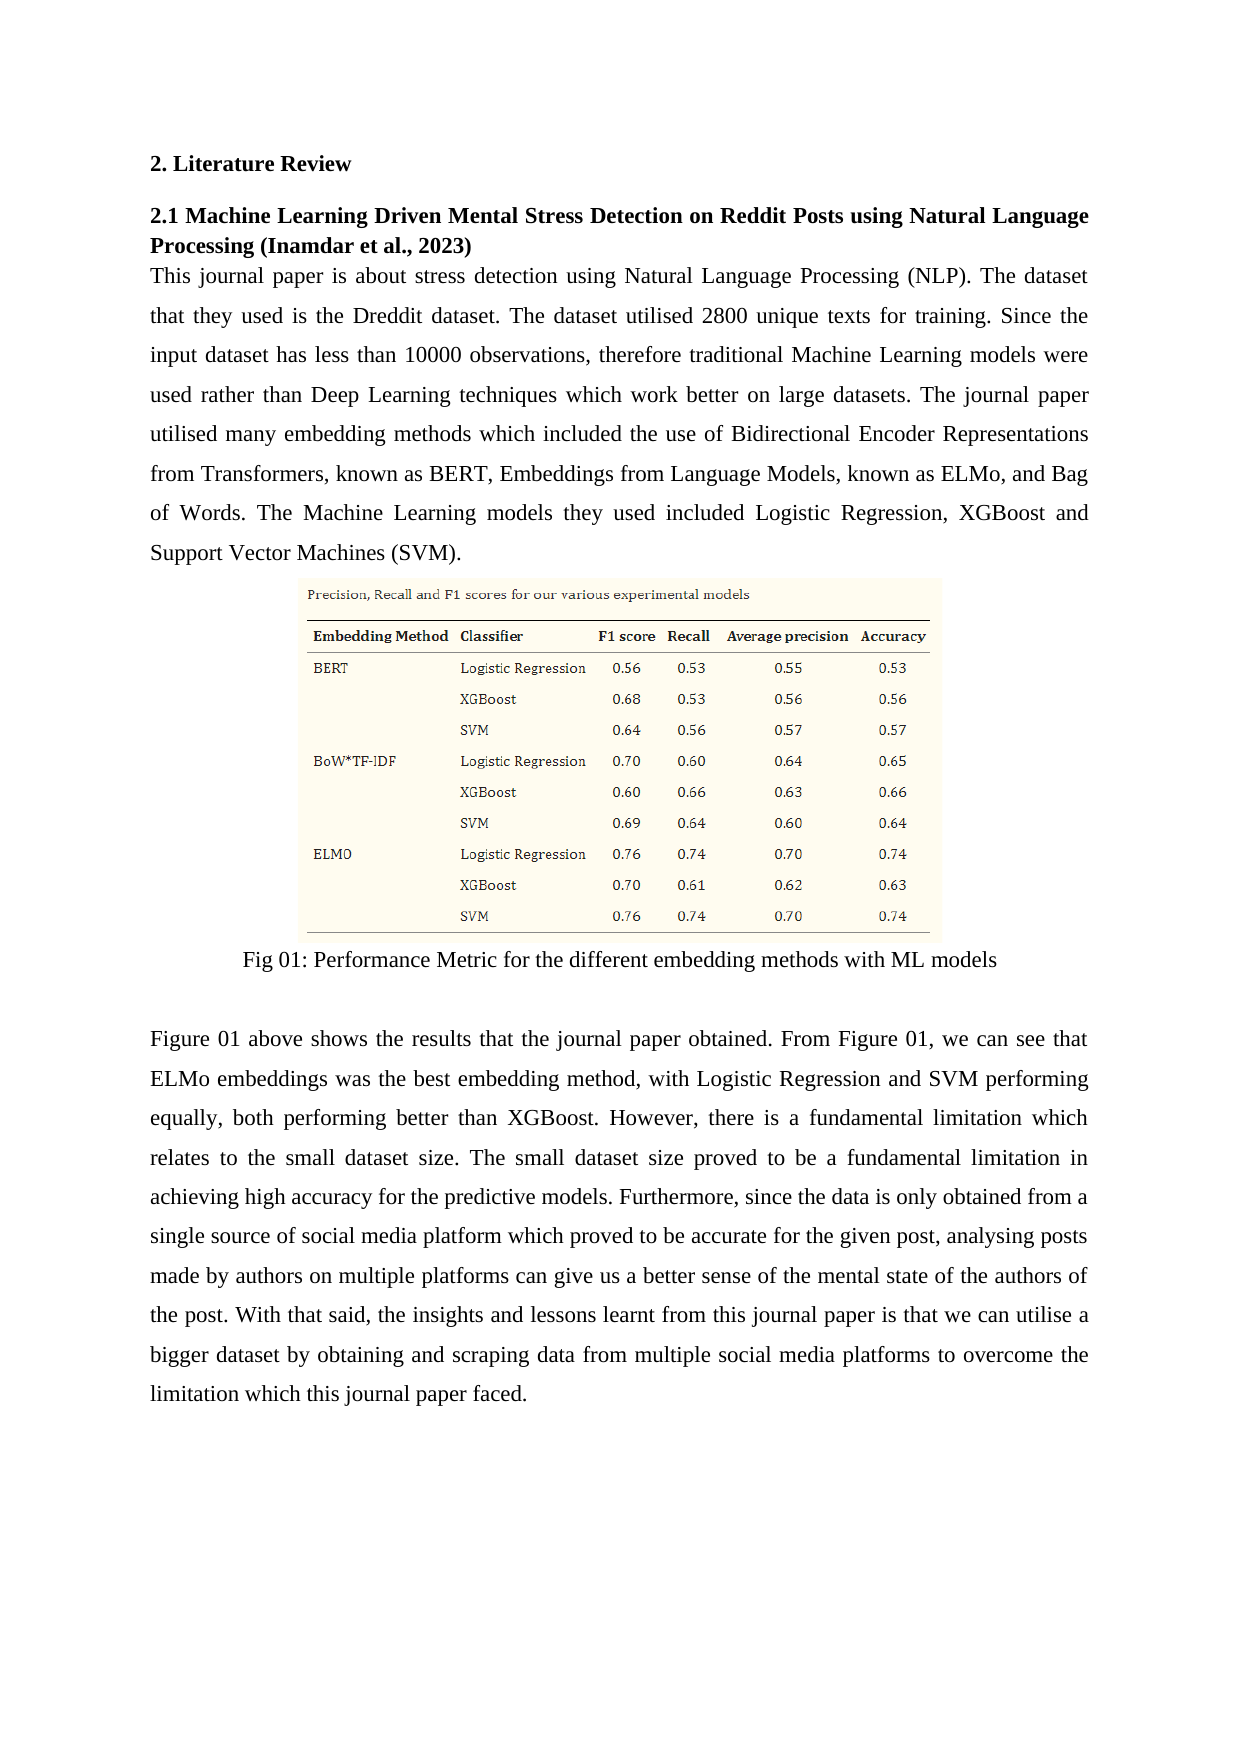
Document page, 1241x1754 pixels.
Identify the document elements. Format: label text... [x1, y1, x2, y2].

text This journal paper is about stress detection using Natural Language Processing (NLP). The dataset that they used is the Dreddit dataset. The dataset utilised 2800 unique texts for training. Since the input dataset has less than 10000 observations, therefore traditional Machine Learning models were used rather than Deep Learning techniques which work better on large datasets. The journal paper utilised many embedding methods which included the use of Bidirectional Encoder Representations from Transformers, known as BERT, Embeddings from Language Models, known as ELMo, and Bag of Words. The Machine Learning models they used included Logistic Regression, XGBoost and Support Vector Machines (SVM). [150, 262, 1090, 565]
picture [297, 578, 943, 943]
subtitle 2. Literature Review [150, 150, 1090, 176]
text Figure 01 above shows the results that the journal paper obtained. From Figure 01, we can see that ELMo embeddings was the best embedding method, with Logistic Regression and SVM performing equally, both performing better than XGBoost. However, there is a fundamental limitation which relates to the small dataset size. The small dataset size proved to be a fundamental limitation in achieving high accuracy for the predictive models. Furthermore, since the data is only obtained from a single source of social media platform which proved to be accurate for the given post, analysing posts made by authors on multiple platforms can give us a better sense of the mental state of the authors of the post. With that said, the insights and lessons learnt from this journal paper is that we can utilise a bigger dataset by obtaining and scraping data from multiple social media platforms to overcome the limitation which this journal paper faced. [150, 1025, 1090, 1407]
text Fig 01: Performance Metric for the different embedding methods with ML models [150, 946, 1090, 972]
subtitle 2.1 Machine Learning Driven Mental Stress Detection on Reddit Posts using Natural Language Processing (Inamdar et al., 2023) [150, 202, 1090, 258]
